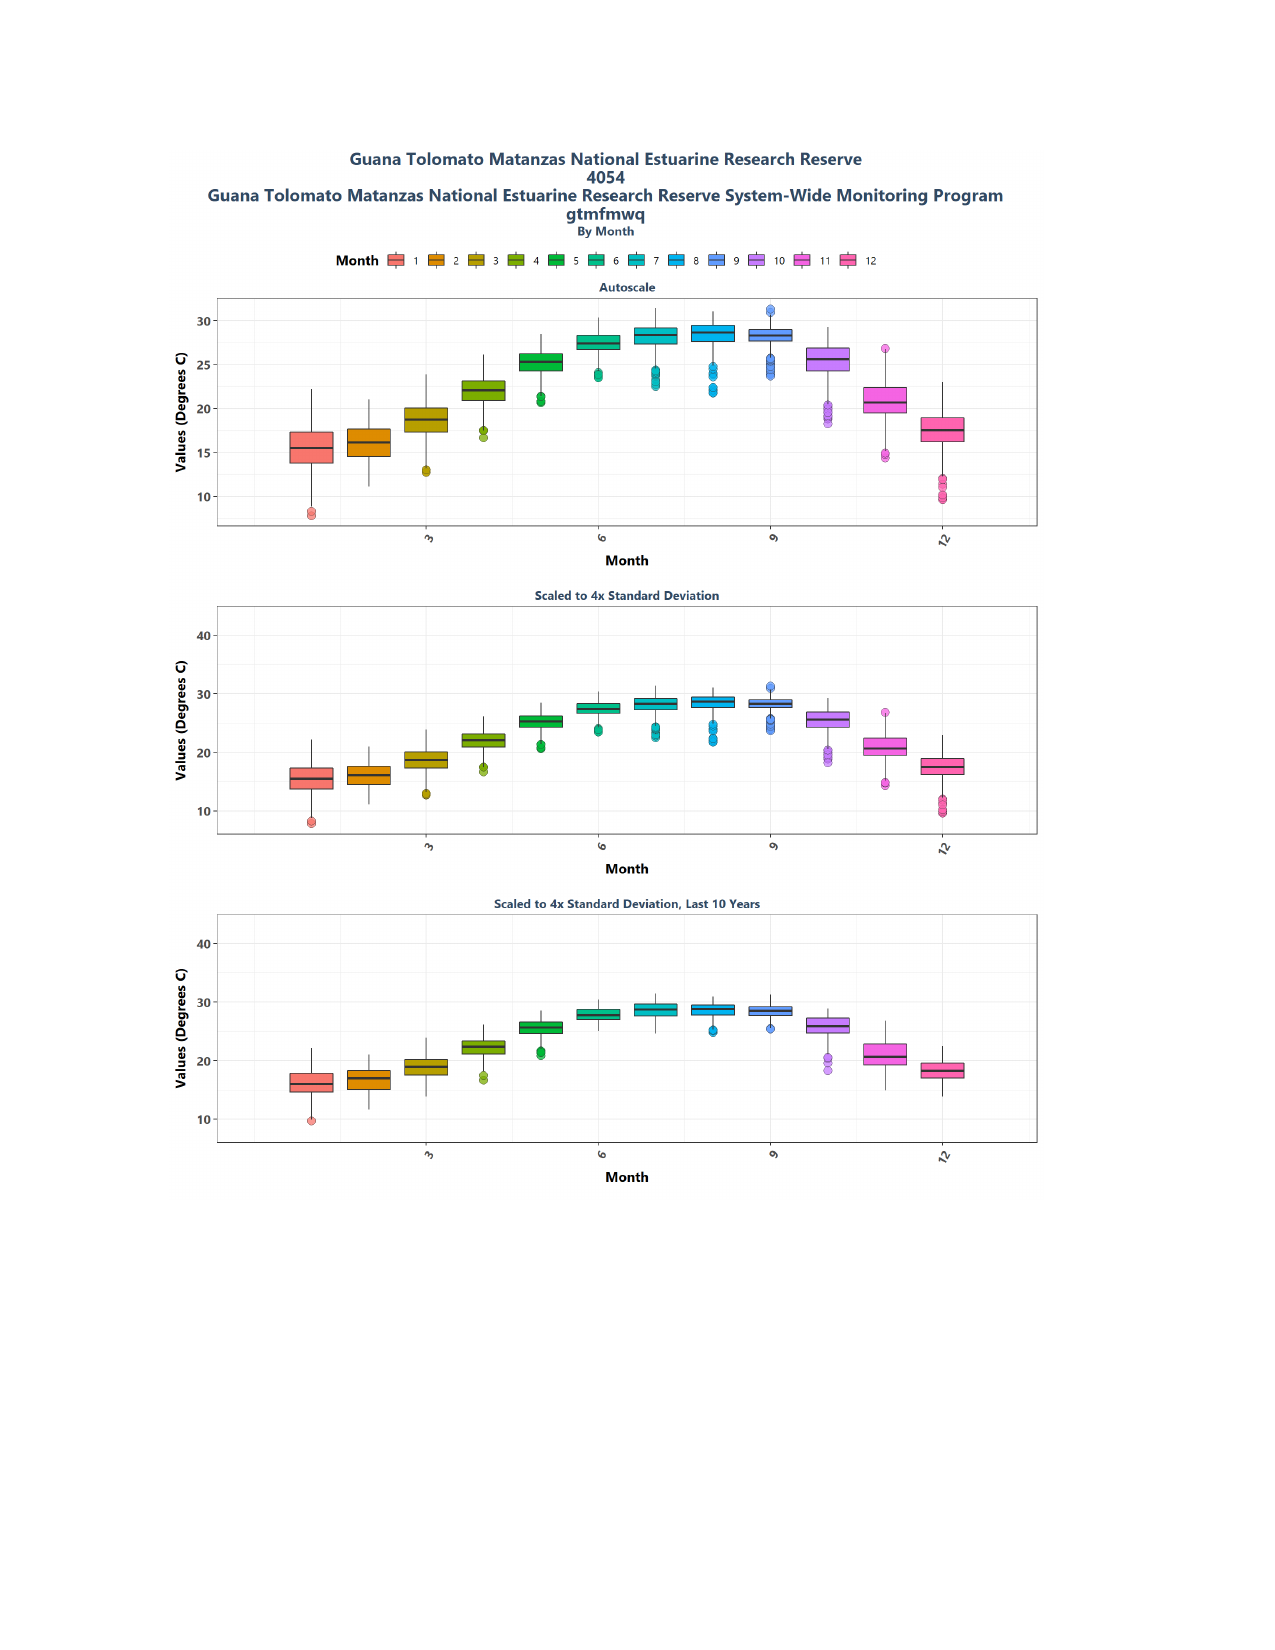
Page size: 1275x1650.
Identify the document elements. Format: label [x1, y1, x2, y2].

picture [168, 150, 1044, 1200]
